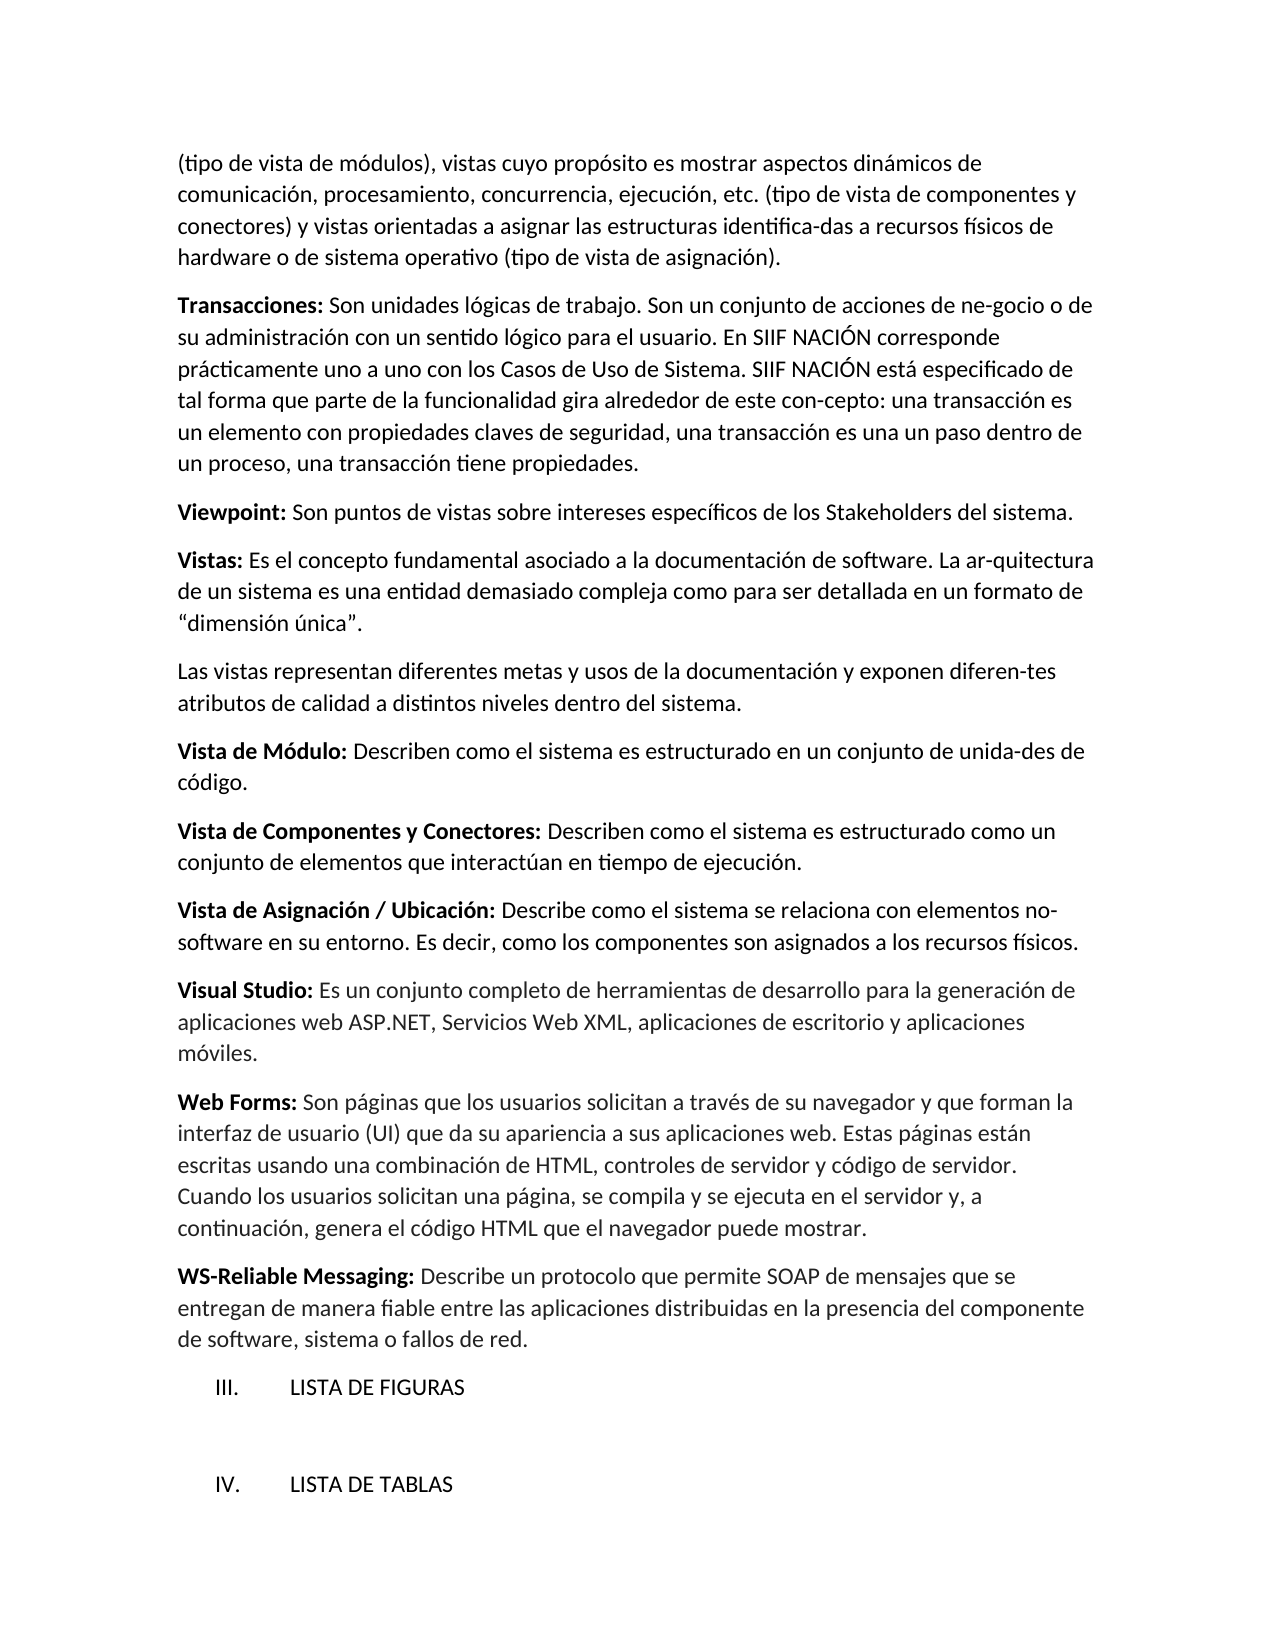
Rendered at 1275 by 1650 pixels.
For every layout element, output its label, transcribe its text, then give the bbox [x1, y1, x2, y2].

text Vista de Asignación / Ubicación: Describe como el sistema se relaciona con elementos no-software en su entorno. Es decir, como los componentes son asignados a los recursos físicos. [177, 896, 1098, 956]
text Vistas: Es el concepto fundamental asociado a la documentación de software. La ar-quitectura de un sistema es una entidad demasiado compleja como para ser detallada en un formato de “dimensión única”. [177, 545, 1098, 637]
text Las vistas representan diferentes metas y usos de la documentación y exponen diferen-tes atributos de calidad a distintos niveles dentro del sistema. [177, 656, 1098, 717]
text Viewpoint: Son puntos de vistas sobre intereses específicos de los Stakeholders del sistema. [177, 497, 1098, 526]
list LISTA DE TABLAS [215, 1469, 1098, 1498]
list LISTA DE FIGURAS [215, 1372, 1098, 1402]
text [177, 148, 1098, 272]
text Transacciones: Son unidades lógicas de trabajo. Son un conjunto de acciones de ne-gocio o de su administración con un sentido lógico para el usuario. En SIIF NACIÓN corresponde prácticamente uno a uno con los Casos de Uso de Sistema. SIIF NACIÓN está especificado de tal forma que parte de la funcionalidad gira alrededor de este con-cepto: una transacción es un elemento con propiedades claves de seguridad, una transacción es una un paso dentro de un proceso, una transacción tiene propiedades. [177, 291, 1098, 478]
text Web Forms: Son páginas que los usuarios solicitan a través de su navegador y que forman la interfaz de usuario (UI) que da su apariencia a sus aplicaciones web. Estas páginas están escritas usando una combinación de HTML, controles de servidor y código de servidor. Cuando los usuarios solicitan una página, se compila y se ejecuta en el servidor y, a continuación, genera el código HTML que el navegador puede mostrar. [177, 1087, 1098, 1242]
text Vista de Módulo: Describen como el sistema es estructurado en un conjunto de unida-des de código. [177, 736, 1098, 797]
text WS-Reliable Messaging: Describe un protocolo que permite SOAP de mensajes que se entregan de manera fiable entre las aplicaciones distribuidas en la presencia del componente de software, sistema o fallos de red. [177, 1261, 1098, 1353]
text Vista de Componentes y Conectores: Describen como el sistema es estructurado como un conjunto de elementos que interactúan en tiempo de ejecución. [177, 816, 1098, 877]
text Visual Studio: Es un conjunto completo de herramientas de desarrollo para la generación de aplicaciones web ASP.NET, Servicios Web XML, aplicaciones de escritorio y aplicaciones móviles. [177, 975, 1098, 1068]
